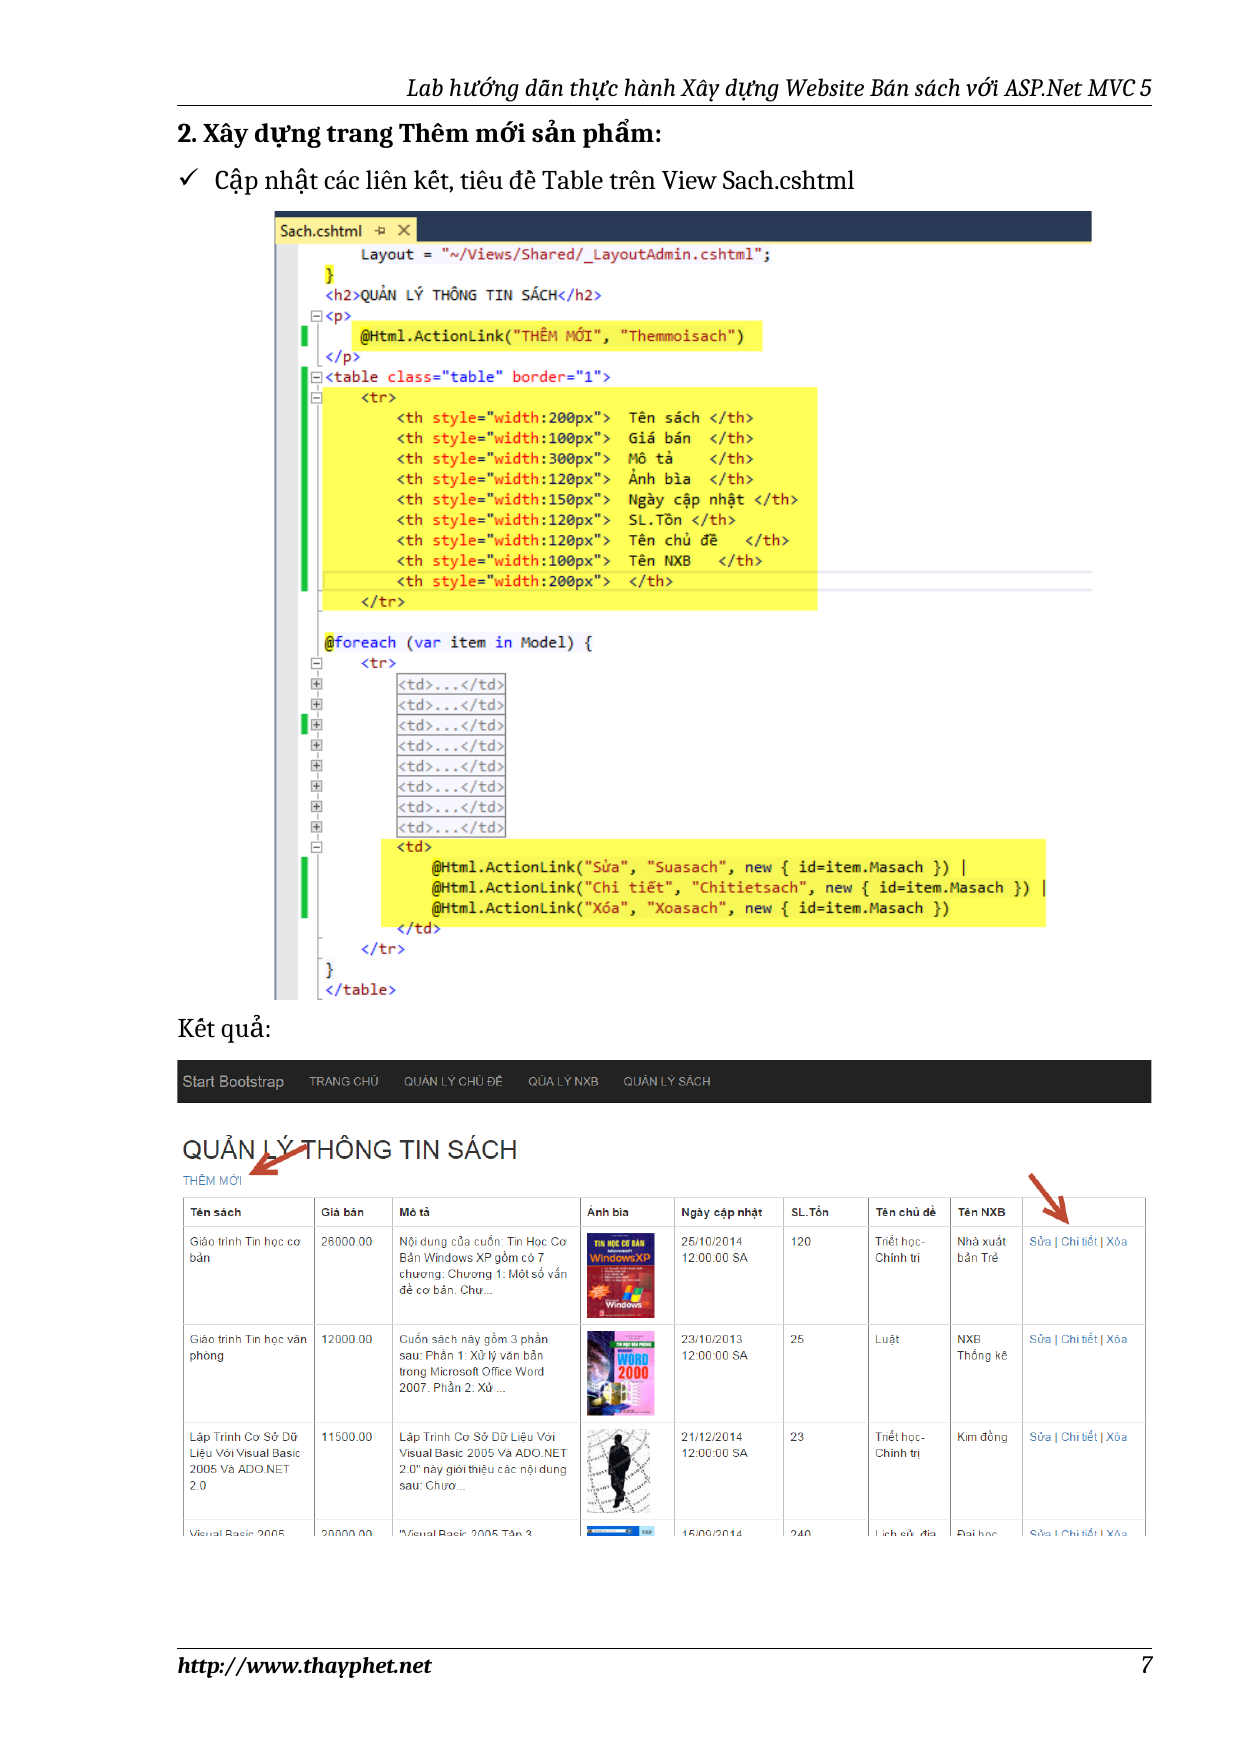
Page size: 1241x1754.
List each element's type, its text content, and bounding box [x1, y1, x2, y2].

list Cập nhật các liên kết, tiêu đề Table trên View Sach.cshtml [177, 165, 1152, 196]
text Kết quả: [177, 1013, 1152, 1044]
text 2. Xây dựng trang Thêm mới sản phẩm: [177, 118, 1152, 149]
picture [274, 211, 1092, 1000]
picture [177, 1060, 1152, 1536]
